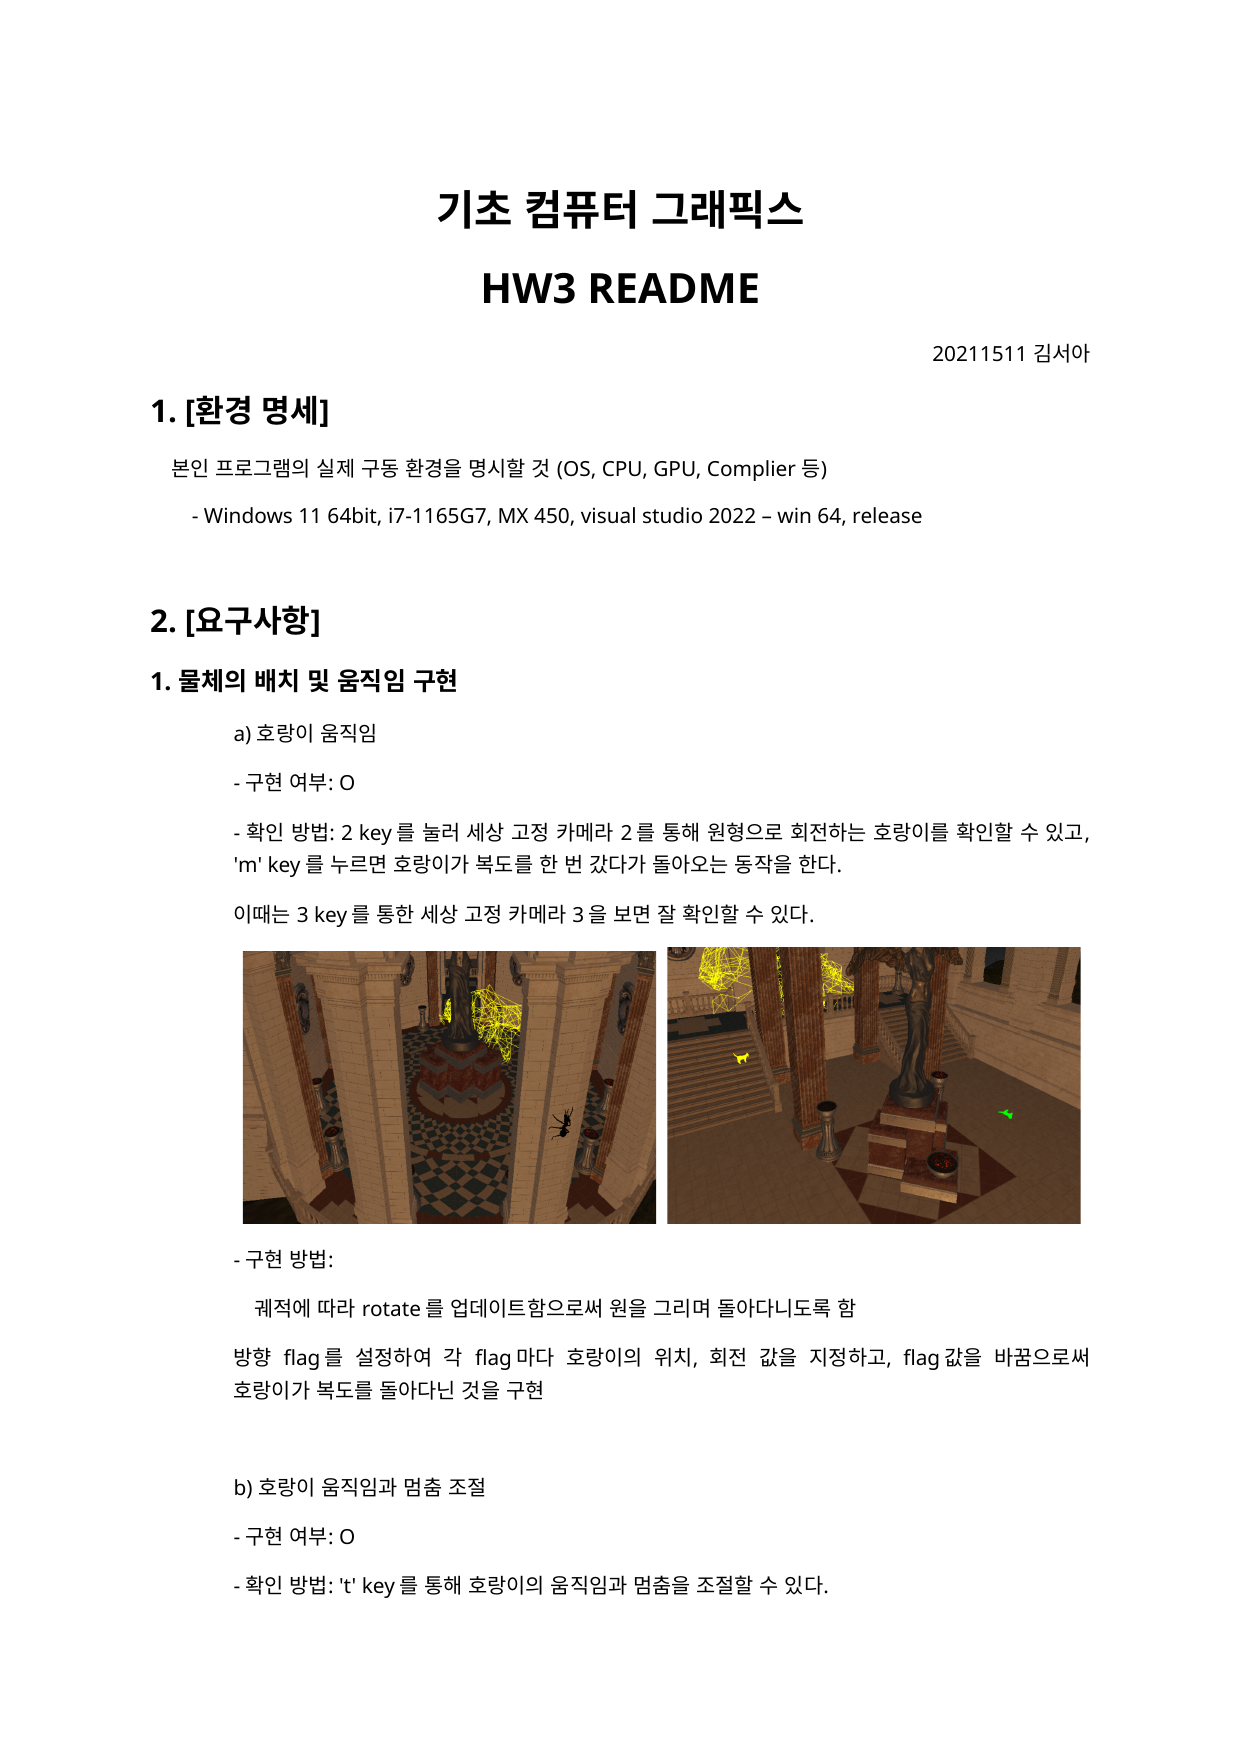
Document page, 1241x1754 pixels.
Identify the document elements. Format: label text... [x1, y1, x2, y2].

text - 확인 방법: 2 key를 눌러 세상 고정 카메라 2를 통해 원형으로 회전하는 호랑이를 확인할 수 있고, 'm' key를 누르면 호랑이가 복도를 한 번 갔다가 돌아오는 동작을 한다. [233, 816, 1090, 879]
picture [242, 951, 657, 1224]
text HW3 README [150, 259, 1090, 316]
text 20211511 김서아 [150, 337, 1090, 367]
text - 구현 방법: [150, 1243, 1090, 1273]
text 기초 컴퓨터 그래픽스 [150, 177, 1090, 237]
text b) 호랑이 움직임과 멈춤 조절 [150, 1471, 1090, 1501]
text 궤적에 따라 rotate를 업데이트함으로써 원을 그리며 돌아다니도록 함 [233, 1292, 1090, 1322]
text 2. [요구사항] [150, 596, 1090, 641]
text 1. [환경 명세] [150, 386, 1090, 432]
text 본인 프로그램의 실제 구동 환경을 명시할 것 (OS, CPU, GPU, Complier 등) [171, 452, 1090, 482]
text - 구현 여부: O [150, 767, 1090, 797]
text 이때는 3 key를 통한 세상 고정 카메라 3을 보면 잘 확인할 수 있다. [233, 898, 1090, 928]
text a) 호랑이 움직임 [150, 717, 1090, 747]
text 방향 flag를 설정하여 각 flag마다 호랑이의 위치, 회전 값을 지정하고, flag값을 바꿈으로써 호랑이가 복도를 돌아다닌 것을 구현 [233, 1342, 1090, 1404]
text 1. 물체의 배치 및 움직임 구현 [150, 661, 1090, 698]
text - 구현 여부: O [150, 1520, 1090, 1551]
picture [667, 947, 1081, 1224]
text - 확인 방법: 't' key를 통해 호랑이의 움직임과 멈춤을 조절할 수 있다. [150, 1569, 1090, 1600]
text - Windows 11 64bit, i7-1165G7, MX 450, visual studio 2022 – win 64, release [150, 501, 1090, 530]
